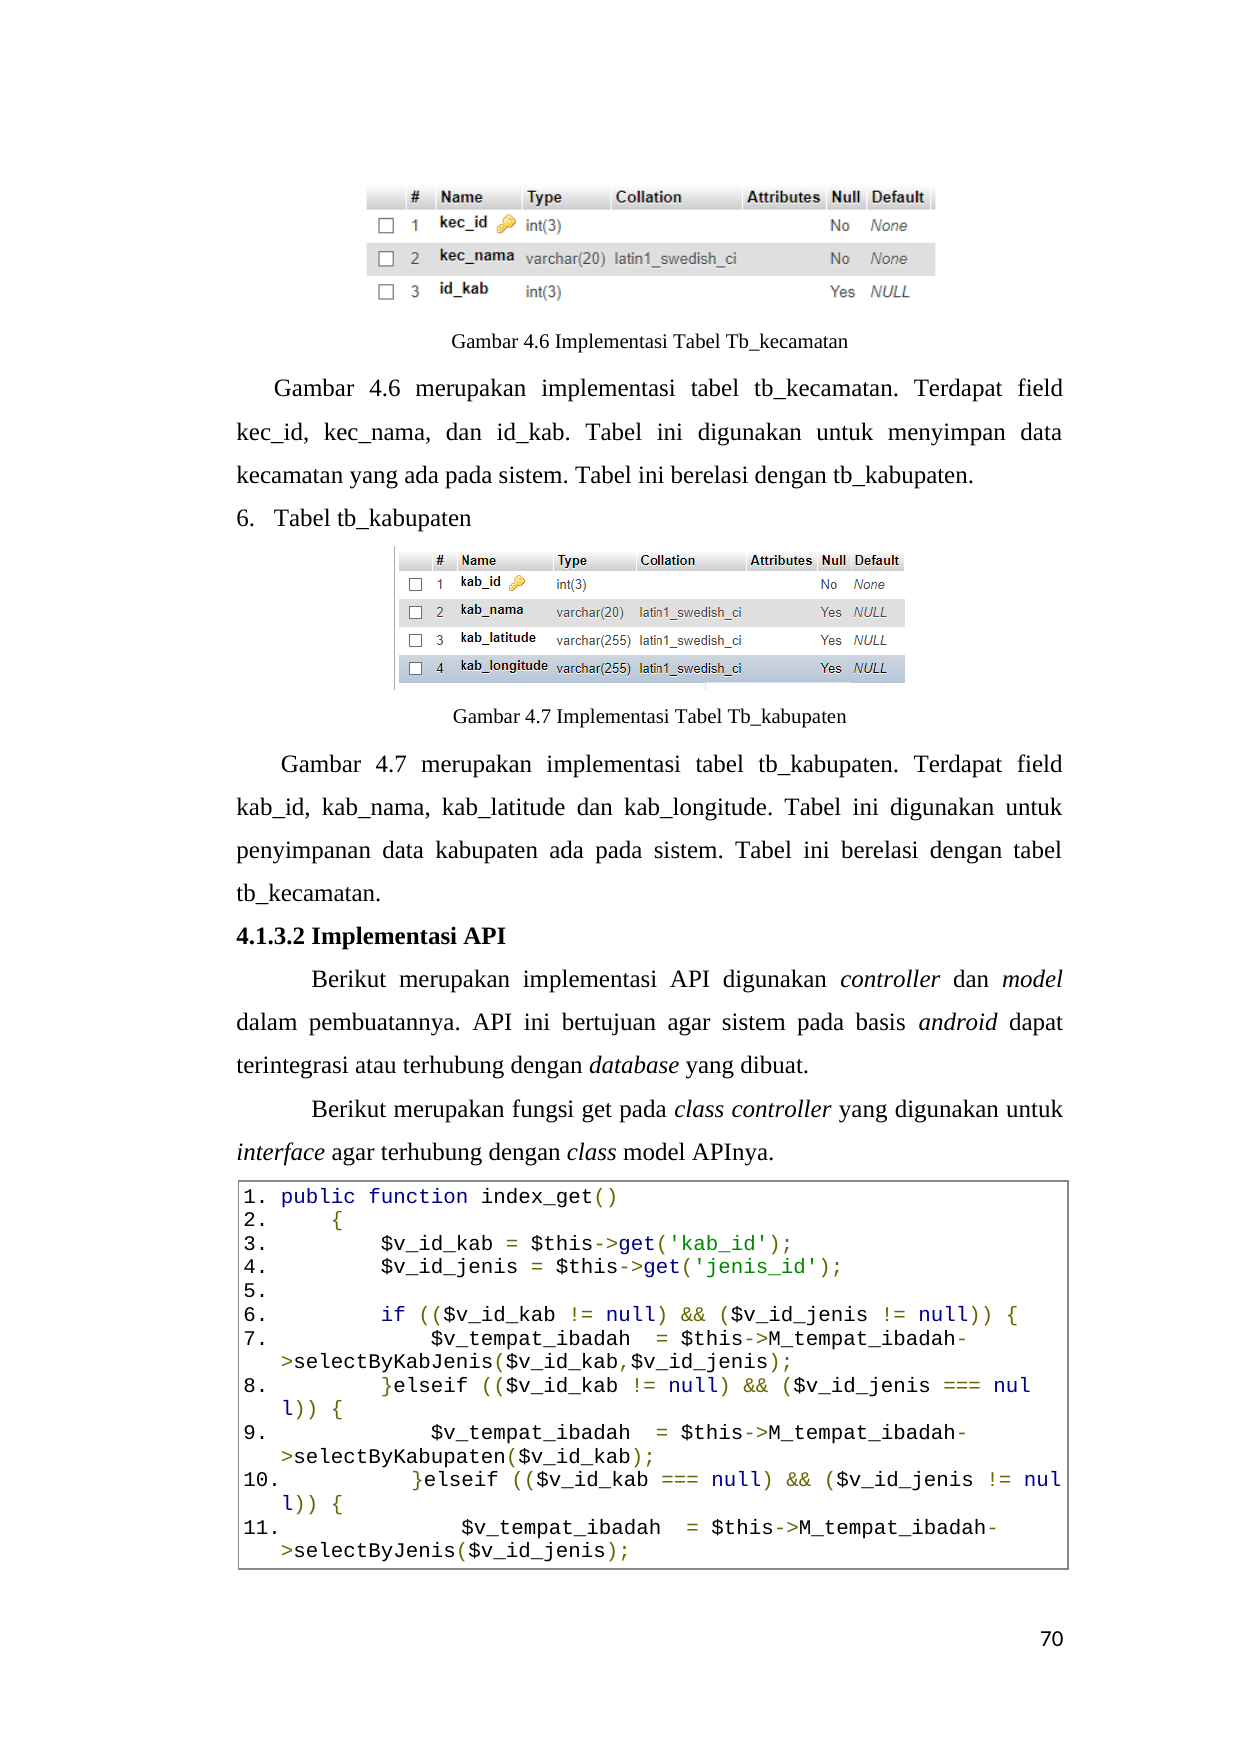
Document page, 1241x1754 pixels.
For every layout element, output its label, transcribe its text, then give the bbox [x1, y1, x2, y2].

text Berikut merupakan implementasi API digunakan controller dan model dalam pembuatannya. API ini bertujuan agar sistem pada basis android dapat terintegrasi atau terhubung dengan database yang dibuat. [236, 964, 1063, 1079]
text Berikut merupakan fungsi get pada class controller yang digunakan untuk interface agar terhubung dengan class model APInya. [236, 1094, 1063, 1166]
list $v_tempat_ibadah = $this->M_tempat_ibadah->selectByKabupaten($v_id_kab); [239, 1416, 1067, 1464]
list public function index_get() [239, 1182, 1067, 1203]
list $v_id_kab = $this->get('kab_id'); [239, 1227, 1067, 1251]
list $v_tempat_ibadah = $this->M_tempat_ibadah->selectByJenis($v_id_jenis); [239, 1511, 1067, 1568]
picture [363, 177, 936, 315]
text Gambar 4.6 Implementasi Tabel Tb_kecamatan [236, 329, 1063, 353]
list Tabel tb_kabupaten [236, 503, 1063, 532]
list $v_tempat_ibadah = $this->M_tempat_ibadah->selectByKabJenis($v_id_kab,$v_id_jenis); [239, 1322, 1067, 1369]
list if (($v_id_kab != null) && ($v_id_jenis != null)) { [239, 1298, 1067, 1322]
list }elseif (($v_id_kab != null) && ($v_id_jenis === null)) { [239, 1369, 1067, 1416]
list $v_id_jenis = $this->get('jenis_id'); [239, 1251, 1067, 1280]
list Implementasi API [236, 921, 1063, 950]
text Gambar 4.7 merupakan implementasi tabel tb_kabupaten. Terdapat field kab_id, kab_nama, kab_latitude dan kab_longitude. Tabel ini digunakan untuk penyimpanan data kabupaten ada pada sistem. Tabel ini berelasi dengan tabel tb_kecamatan. [236, 749, 1063, 907]
text Gambar 4.6 merupakan implementasi tabel tb_kecamatan. Terdapat field kec_id, kec_nama, dan id_kab. Tabel ini digunakan untuk menyimpan data kecamatan yang ada pada sistem. Tabel ini berelasi dengan tb_kabupaten. [236, 373, 1063, 488]
picture [394, 546, 905, 690]
list }elseif (($v_id_kab === null) && ($v_id_jenis != null)) { [239, 1464, 1067, 1511]
list { [239, 1203, 1067, 1227]
text Gambar 4.7 Implementasi Tabel Tb_kabupaten [236, 704, 1063, 728]
